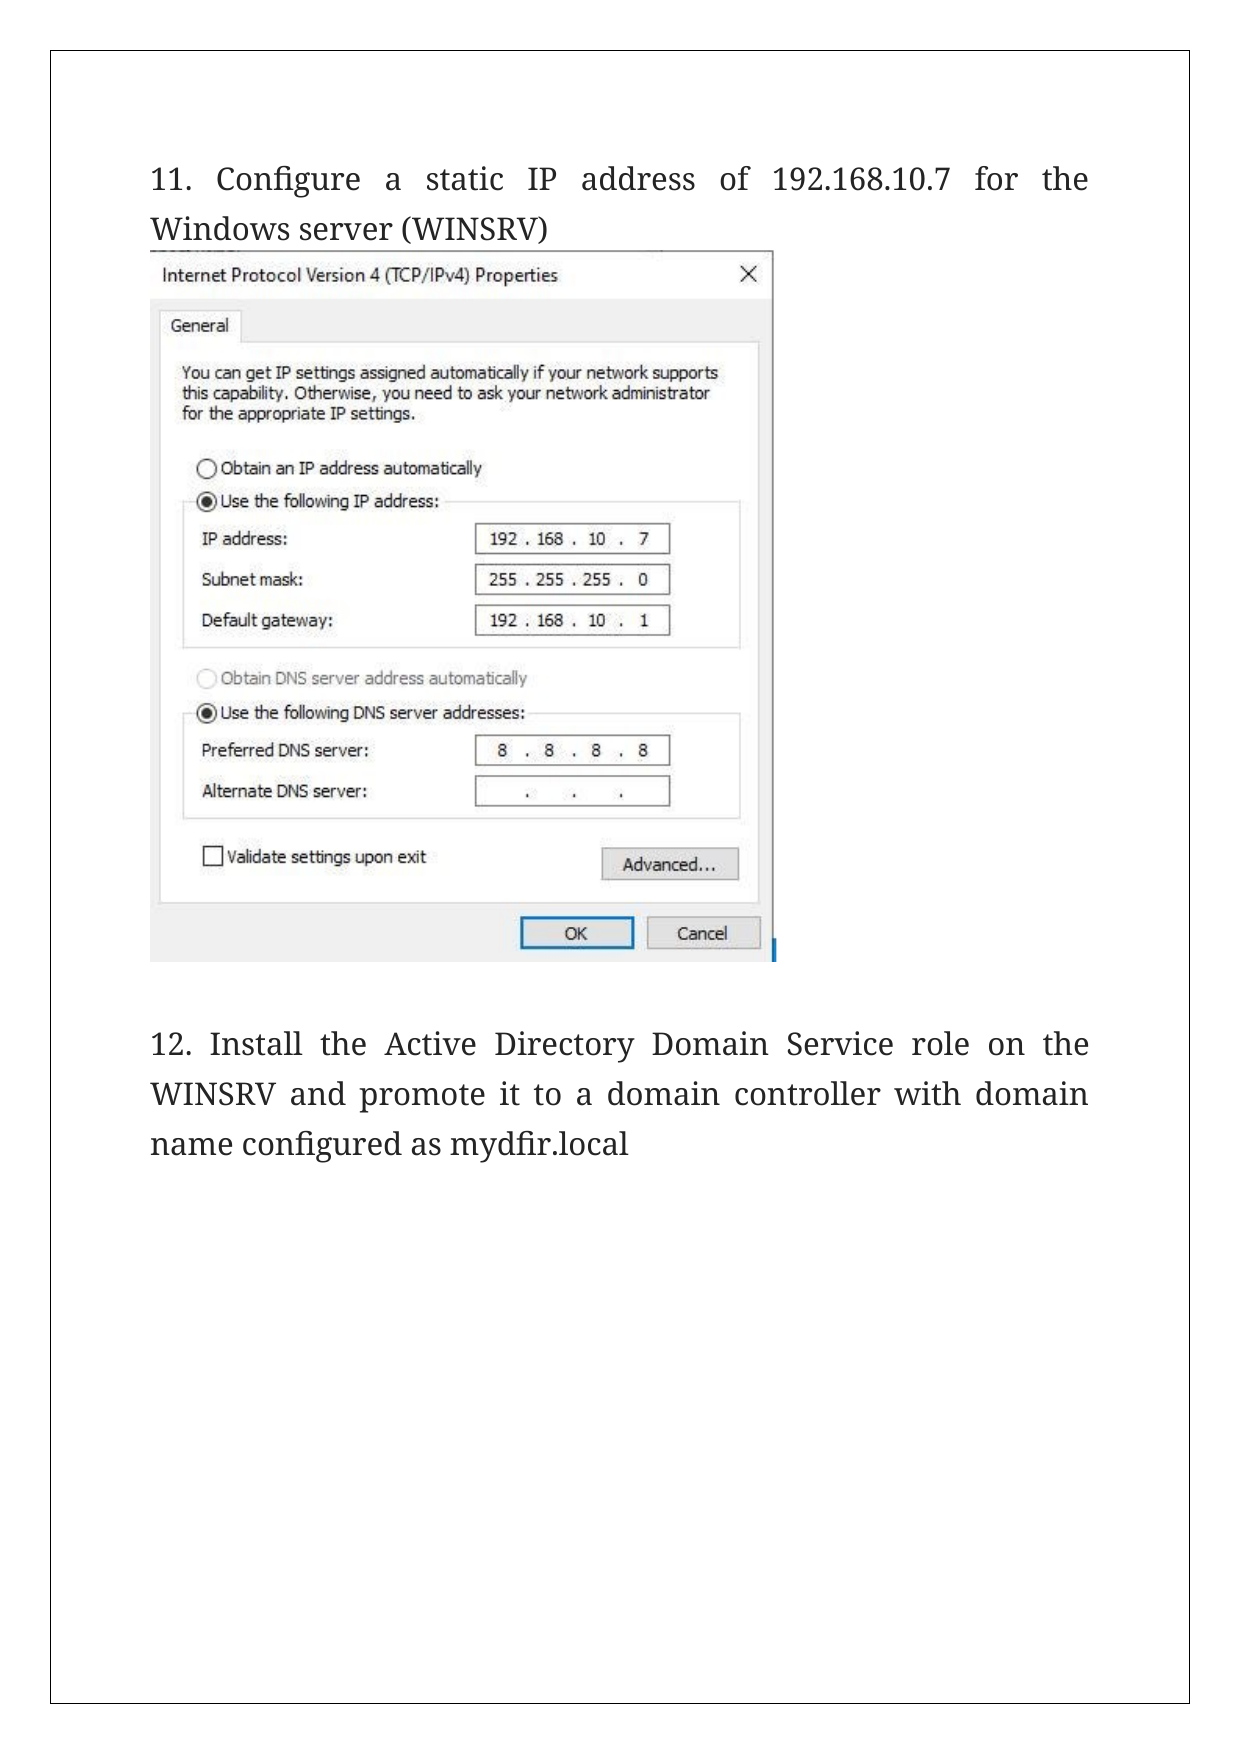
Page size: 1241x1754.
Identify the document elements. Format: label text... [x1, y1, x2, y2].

picture [150, 250, 777, 962]
text 12. Install the Active Directory Domain Service role on the WINSRV and promote it to a domain controller with domain name configured as mydfir.local [150, 1015, 1090, 1165]
text 11. Configure a static IP address of 192.168.10.7 for the Windows server (WINSRV) [150, 150, 1090, 250]
